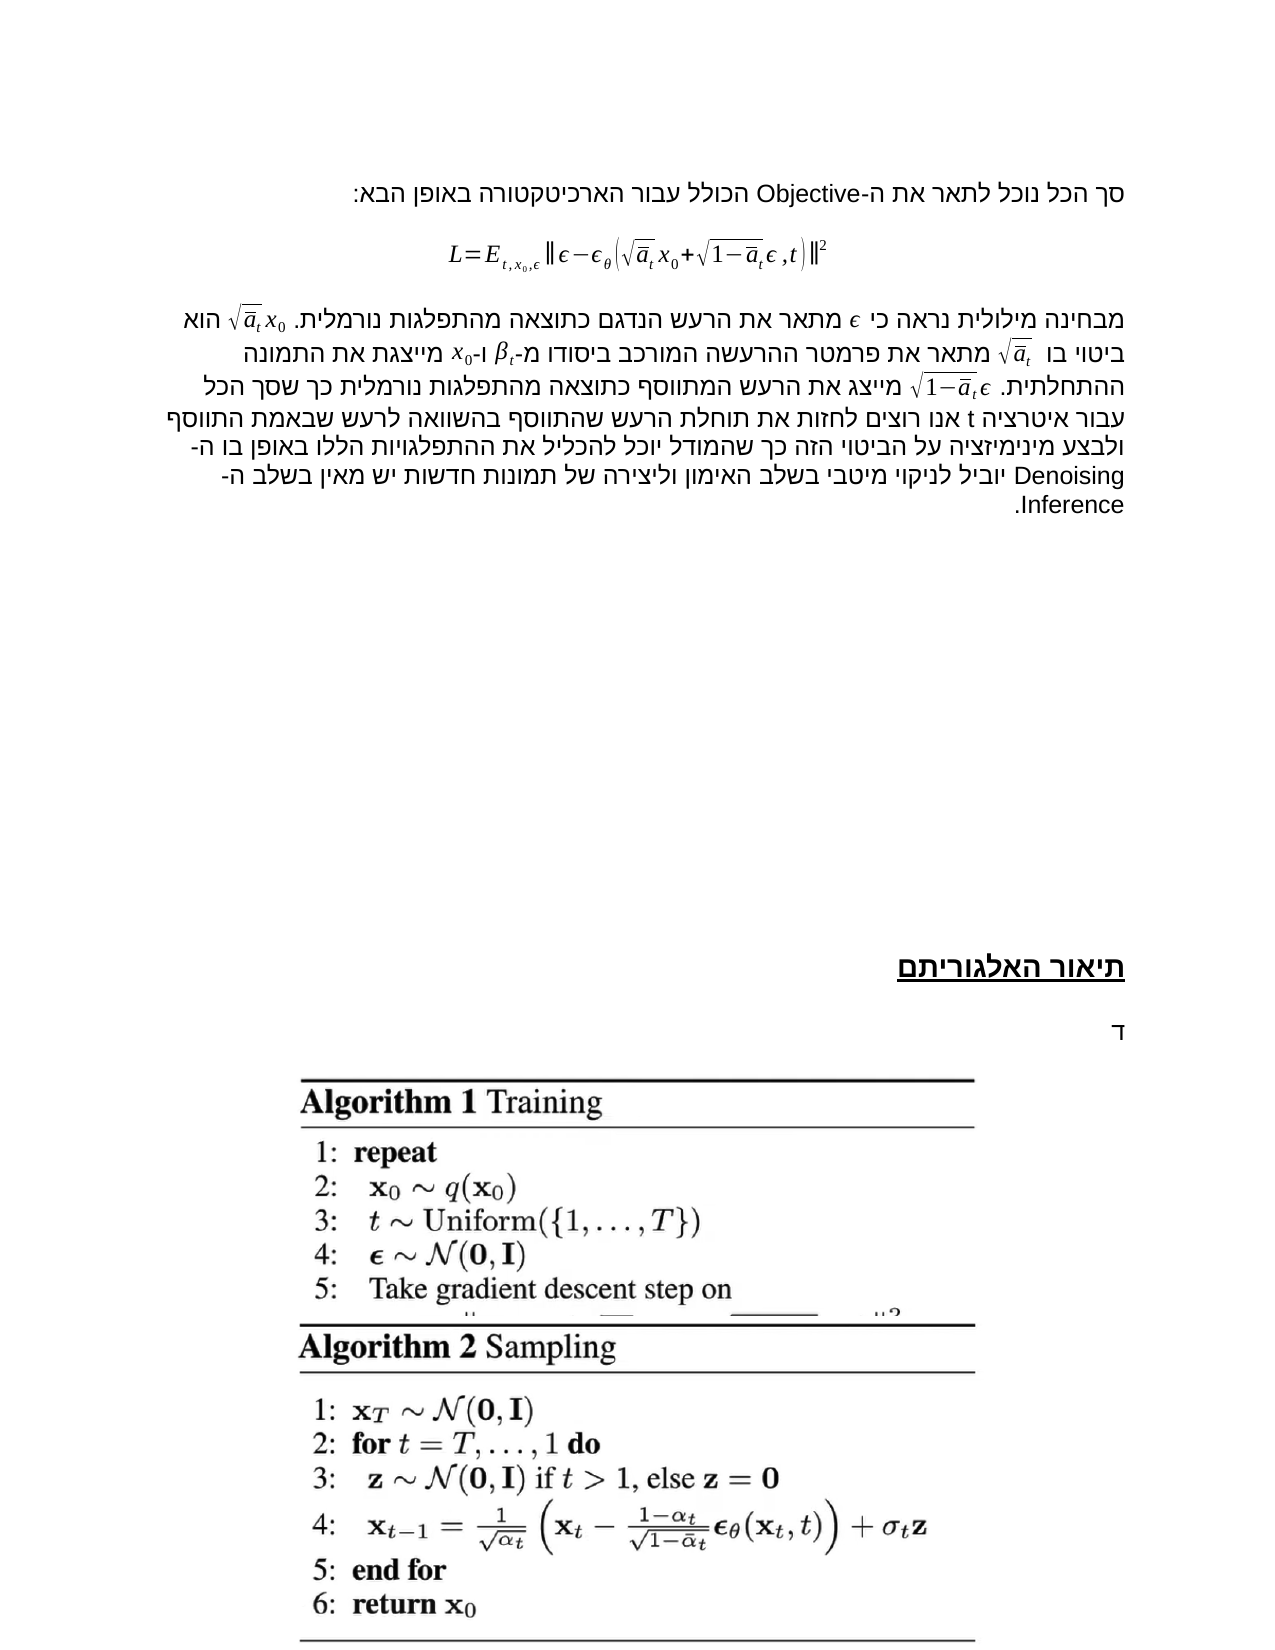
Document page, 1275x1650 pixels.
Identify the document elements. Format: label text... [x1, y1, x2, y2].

picture [290, 1074, 994, 1650]
text מבחינה מילולית נראה כי מתאר את הרעש הנדגם כתוצאה מהתפלגות נורמלית. הוא ביטוי בו מתאר את פרמטר ההרעשה המורכב ביסודו מ- ו- מייצגת את התמונה ההתחלתית. מייצג את הרעש המתווסף כתוצאה מהתפלגות נורמלית כך שסך הכל עבור איטרציה t אנו רוצים לחזות את תוחלת הרעש שהתווסף בהשוואה לרעש שבאמת התווסף ולבצע מינימיזציה על הביטוי הזה כך שהמודל יוכל להכליל את ההתפלגויות הללו באופן בו ה-Denoising יוביל לניקוי מיטבי בשלב האימון וליצירה של תמונות חדשות יש מאין בשלב ה-Inference. [150, 303, 1125, 519]
text ד [150, 1017, 1125, 1046]
text תיאור האלגוריתם [150, 950, 1125, 983]
text סך הכל נוכל לתאר את ה-Objective הכולל עבור הארכיטקטורה באופן הבא: [150, 179, 1125, 207]
